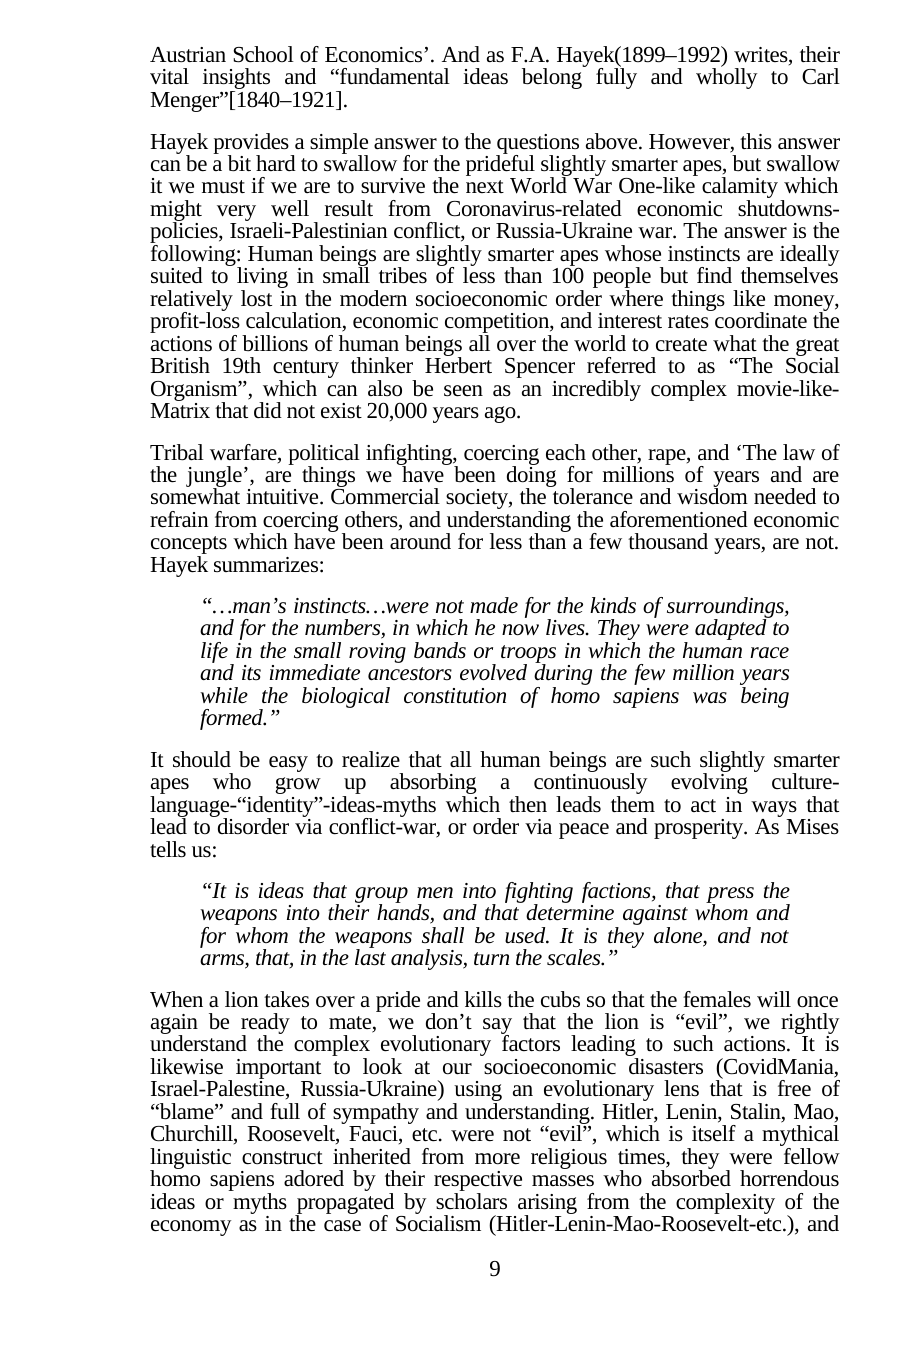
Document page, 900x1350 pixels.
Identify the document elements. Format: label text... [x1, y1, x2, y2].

text Tribal warfare, political infighting, coercing each other, rape, and ‘The law of the jungle’, are things we have been doing for millions of years and are somewhat intuitive. Commercial society, the tolerance and wisdom needed to refrain from coercing others, and understanding the aforementioned economic concepts which have been around for less than a few thousand years, are not. Hayek summarizes: [150, 442, 840, 577]
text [150, 45, 840, 112]
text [150, 989, 840, 1237]
text Hayek provides a simple answer to the questions above. However, this answer can be a bit hard to swallow for the prideful slightly smarter apes, but swallow it we must if we are to survive the next World War One-like calamity which might very well result from Coronavirus-related economic shutdowns-policies, Israeli-Palestinian conflict, or Russia-Ukraine war. The answer is the following: Human beings are slightly smarter apes whose instincts are ideally suited to living in small tribes of less than 100 people but find themselves relatively lost in the modern socioeconomic order where things like money, profit-loss calculation, economic competition, and interest rates coordinate the actions of billions of human beings all over the world to create what the great British 19th century thinker Herbert Spencer referred to as “The Social Organism”, which can also be seen as an incredibly complex movie-like-Matrix that did not exist 20,000 years ago. [150, 131, 840, 423]
text “It is ideas that group men into fighting factions, that press the weapons into their hands, and that determine against whom and for whom the weapons shall be used. It is they alone, and not arms, that, in the last analysis, turn the scales.” [200, 881, 790, 971]
text It should be easy to realize that all human beings are such slightly smarter apes who grow up absorbing a continuously evolving culture-language-“identity”-ideas-myths which then leads them to act in ways that lead to disorder via conflict-war, or order via peace and prosperity. As Mises tells us: [150, 749, 840, 862]
text “…man’s instincts…were not made for the kinds of surroundings, and for the numbers, in which he now lives. They were adapted to life in the small roving bands or troops in which the human race and its immediate ancestors evolved during the few million years while the biological constitution of homo sapiens was being formed.” [200, 596, 790, 731]
